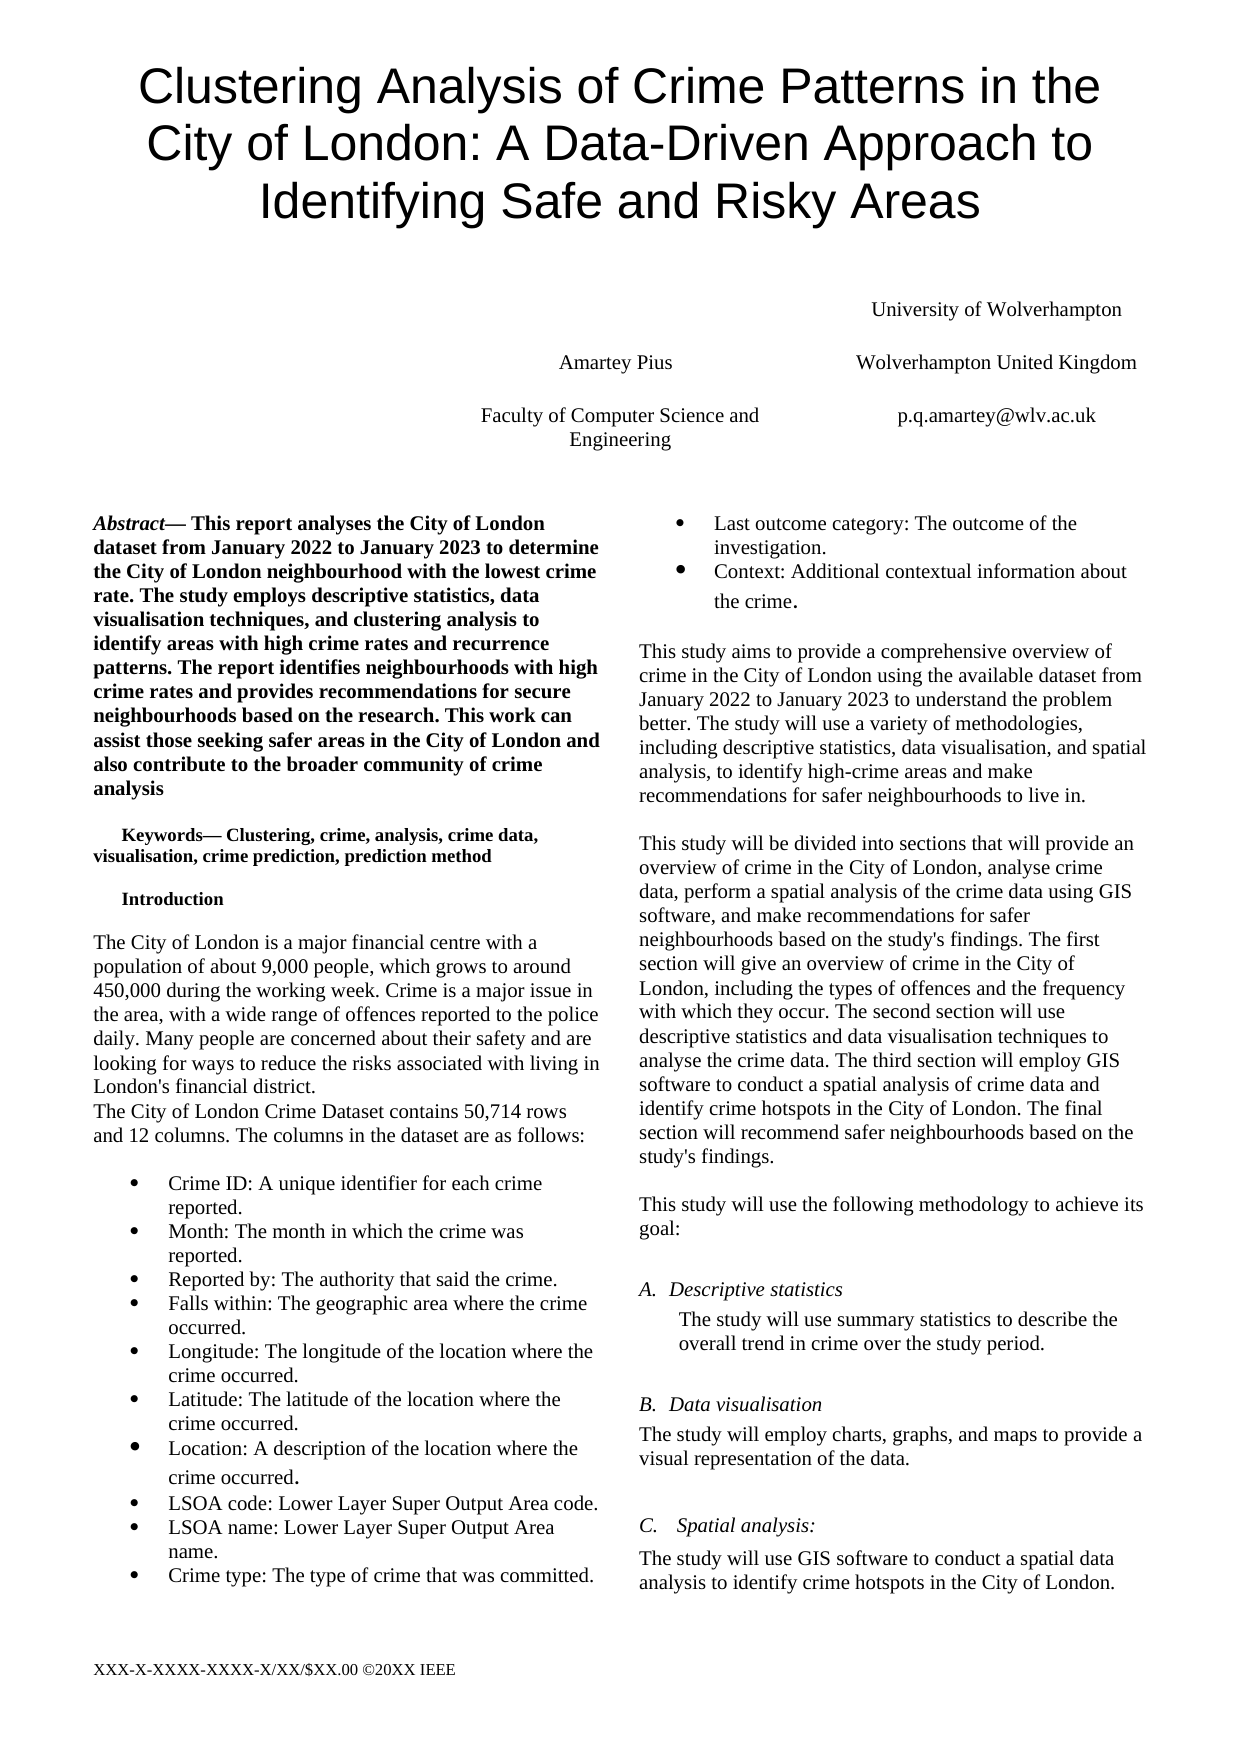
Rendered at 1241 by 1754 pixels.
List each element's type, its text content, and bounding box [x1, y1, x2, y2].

list Context: Additional contextual information about the crime. [676, 559, 1147, 614]
text p.q.amartey@wlv.ac.uk [846, 403, 1147, 427]
text The study will employ charts, graphs, and maps to provide a visual representation of the data. [639, 1422, 1147, 1470]
text Clustering Analysis of Crime Patterns in the City of London: A Data-Driven Approach to Identifying Safe and Risky Areas [93, 56, 1147, 229]
subtitle Descriptive statistics [639, 1277, 1147, 1301]
text Faculty of Computer Science and Engineering [469, 403, 771, 451]
list Latitude: The latitude of the location where the crime occurred. [131, 1387, 601, 1435]
text This study aims to provide a comprehensive overview of crime in the City of London using the available dataset from January 2022 to January 2023 to understand the problem better. The study will use a variety of methodologies, including descriptive statistics, data visualisation, and spatial analysis, to identify high-crime areas and make recommendations for safer neighbourhoods to live in. [639, 638, 1147, 807]
subtitle Spatial analysis: [639, 1507, 1147, 1540]
list Location: A description of the location where the crime occurred. [131, 1435, 601, 1491]
list Reported by: The authority that said the crime. [131, 1267, 601, 1291]
subtitle Data visualisation [639, 1392, 1147, 1416]
text This study will be divided into sections that will provide an overview of crime in the City of London, analyse crime data, perform a spatial analysis of the crime data using GIS software, and make recommendations for safer neighbourhoods based on the study's findings. The first section will give an overview of crime in the City of London, including the types of offences and the frequency with which they occur. The second section will use descriptive statistics and data visualisation techniques to analyse the crime data. The third section will employ GIS software to conduct a spatial analysis of crime data and identify crime hotspots in the City of London. The final section will recommend safer neighbourhoods based on the study's findings. [639, 831, 1147, 1168]
text The City of London is a major financial centre with a population of about 9,000 people, which grows to around 450,000 during the working week. Crime is a major issue in the area, with a wide range of offences reported to the police daily. Many people are concerned about their safety and are looking for ways to reduce the risks associated with living in London's financial district. [93, 930, 601, 1098]
list Crime ID: A unique identifier for each crime reported. [131, 1171, 601, 1219]
list The study will use summary statistics to describe the overall trend in crime over the study period. [678, 1307, 1147, 1355]
list Falls within: The geographic area where the crime occurred. [131, 1291, 601, 1339]
text Abstract— This report analyses the City of London dataset from January 2022 to January 2023 to determine the City of London neighbourhood with the lowest crime rate. The study employs descriptive statistics, data visualisation techniques, and clustering analysis to identify areas with high crime rates and recurrence patterns. The report identifies neighbourhoods with high crime rates and provides recommendations for secure neighbourhoods based on the research. This work can assist those seeking safer areas in the City of London and also contribute to the broader community of crime analysis [93, 511, 601, 800]
list Month: The month in which the crime was reported. [131, 1219, 601, 1267]
text University of Wolverhampton [846, 297, 1147, 321]
list Crime type: The type of crime that was committed. [131, 1563, 601, 1587]
text Amartey Pius [469, 350, 771, 374]
list Last outcome category: The outcome of the investigation. [676, 511, 1147, 559]
text Wolverhampton United Kingdom [846, 350, 1147, 374]
text The City of London Crime Dataset contains 50,714 rows and 12 columns. The columns in the dataset are as follows: [93, 1098, 601, 1147]
text This study will use the following methodology to achieve its goal: [639, 1192, 1147, 1240]
list LSOA code: Lower Layer Super Output Area code. [131, 1491, 601, 1515]
text Introduction [93, 888, 601, 909]
text Keywords— Clustering, crime, analysis, crime data, visualisation, crime prediction, prediction method [93, 824, 601, 867]
list LSOA name: Lower Layer Super Output Area name. [131, 1515, 601, 1563]
list Longitude: The longitude of the location where the crime occurred. [131, 1339, 601, 1387]
